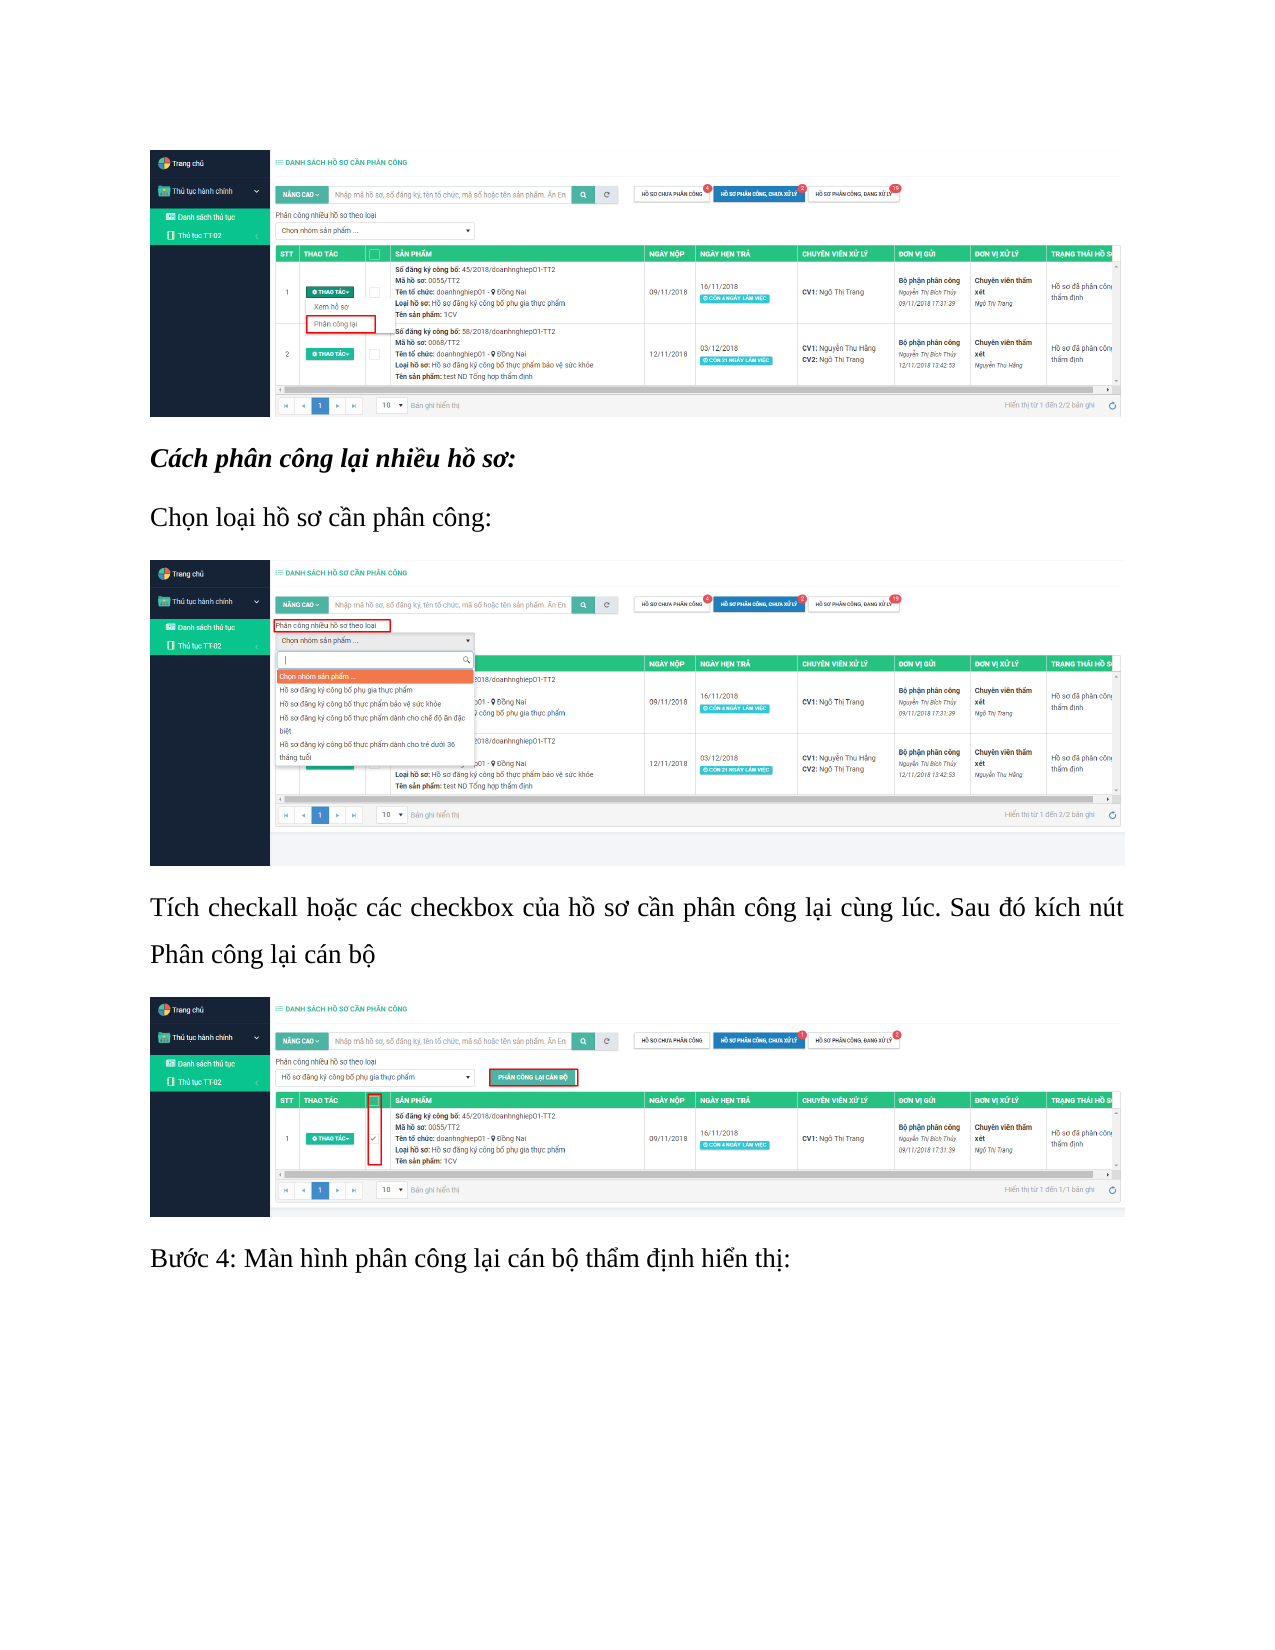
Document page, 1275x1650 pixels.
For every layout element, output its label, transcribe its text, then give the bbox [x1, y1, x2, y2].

picture [150, 150, 1125, 417]
text Chọn loại hồ sơ cần phân công: [150, 501, 1125, 532]
picture [150, 560, 1125, 866]
picture [150, 997, 1125, 1217]
text Cách phân công lại nhiều hồ sơ: [150, 442, 1125, 473]
text Bước 4: Màn hình phân công lại cán bộ thẩm định hiển thị: [150, 1242, 1125, 1273]
text Tích checkall hoặc các checkbox của hồ sơ cần phân công lại cùng lúc. Sau đó kích nút Phân công lại cán bộ [150, 891, 1125, 969]
